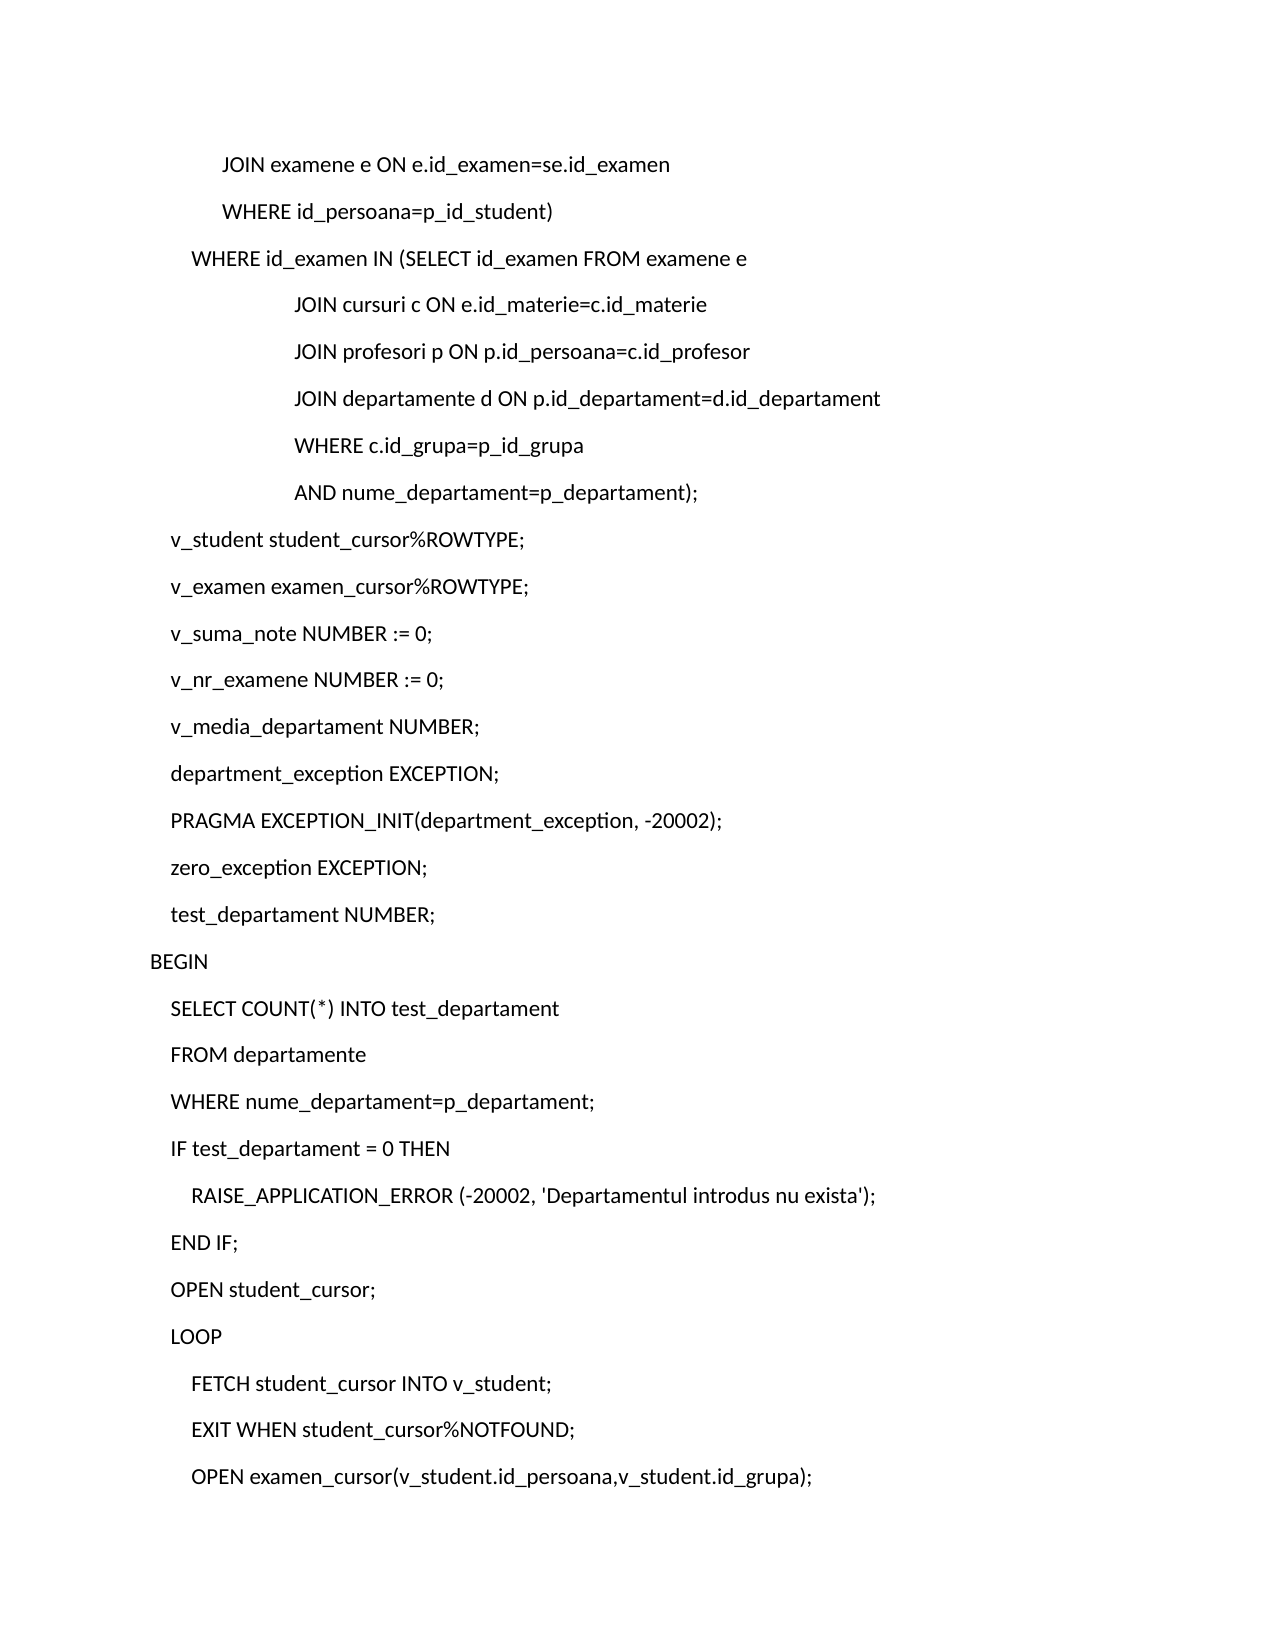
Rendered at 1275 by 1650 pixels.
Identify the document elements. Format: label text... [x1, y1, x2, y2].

text department_exception EXCEPTION; [150, 759, 1125, 787]
text JOIN profesori p ON p.id_persoana=c.id_profesor [150, 337, 1125, 366]
text v_examen examen_cursor%ROWTYPE; [150, 572, 1125, 600]
text FETCH student_cursor INTO v_student; [150, 1369, 1125, 1397]
text RAISE_APPLICATION_ERROR (-20002, 'Departamentul introdus nu exista'); [150, 1181, 1125, 1209]
text WHERE id_persoana=p_id_student) [150, 197, 1125, 225]
text v_student student_cursor%ROWTYPE; [150, 525, 1125, 553]
text JOIN examene e ON e.id_examen=se.id_examen [150, 150, 1125, 178]
text v_suma_note NUMBER := 0; [150, 619, 1125, 647]
text EXIT WHEN student_cursor%NOTFOUND; [150, 1416, 1125, 1444]
text OPEN examen_cursor(v_student.id_persoana,v_student.id_grupa); [150, 1462, 1125, 1491]
text BEGIN [150, 947, 1125, 975]
text IF test_departament = 0 THEN [150, 1134, 1125, 1162]
text OPEN student_cursor; [150, 1275, 1125, 1303]
text test_departament NUMBER; [150, 900, 1125, 928]
text SELECT COUNT(*) INTO test_departament [150, 994, 1125, 1022]
text PRAGMA EXCEPTION_INIT(department_exception, -20002); [150, 806, 1125, 834]
text END IF; [150, 1228, 1125, 1256]
text v_media_departament NUMBER; [150, 712, 1125, 741]
text v_nr_examene NUMBER := 0; [150, 666, 1125, 694]
text LOOP [150, 1322, 1125, 1350]
text FROM departamente [150, 1041, 1125, 1069]
text JOIN cursuri c ON e.id_materie=c.id_materie [150, 291, 1125, 319]
text WHERE id_examen IN (SELECT id_examen FROM examene e [150, 244, 1125, 272]
text zero_exception EXCEPTION; [150, 853, 1125, 881]
text WHERE nume_departament=p_departament; [150, 1087, 1125, 1116]
text JOIN departamente d ON p.id_departament=d.id_departament [150, 384, 1125, 412]
text AND nume_departament=p_departament); [150, 478, 1125, 506]
text WHERE c.id_grupa=p_id_grupa [150, 431, 1125, 459]
